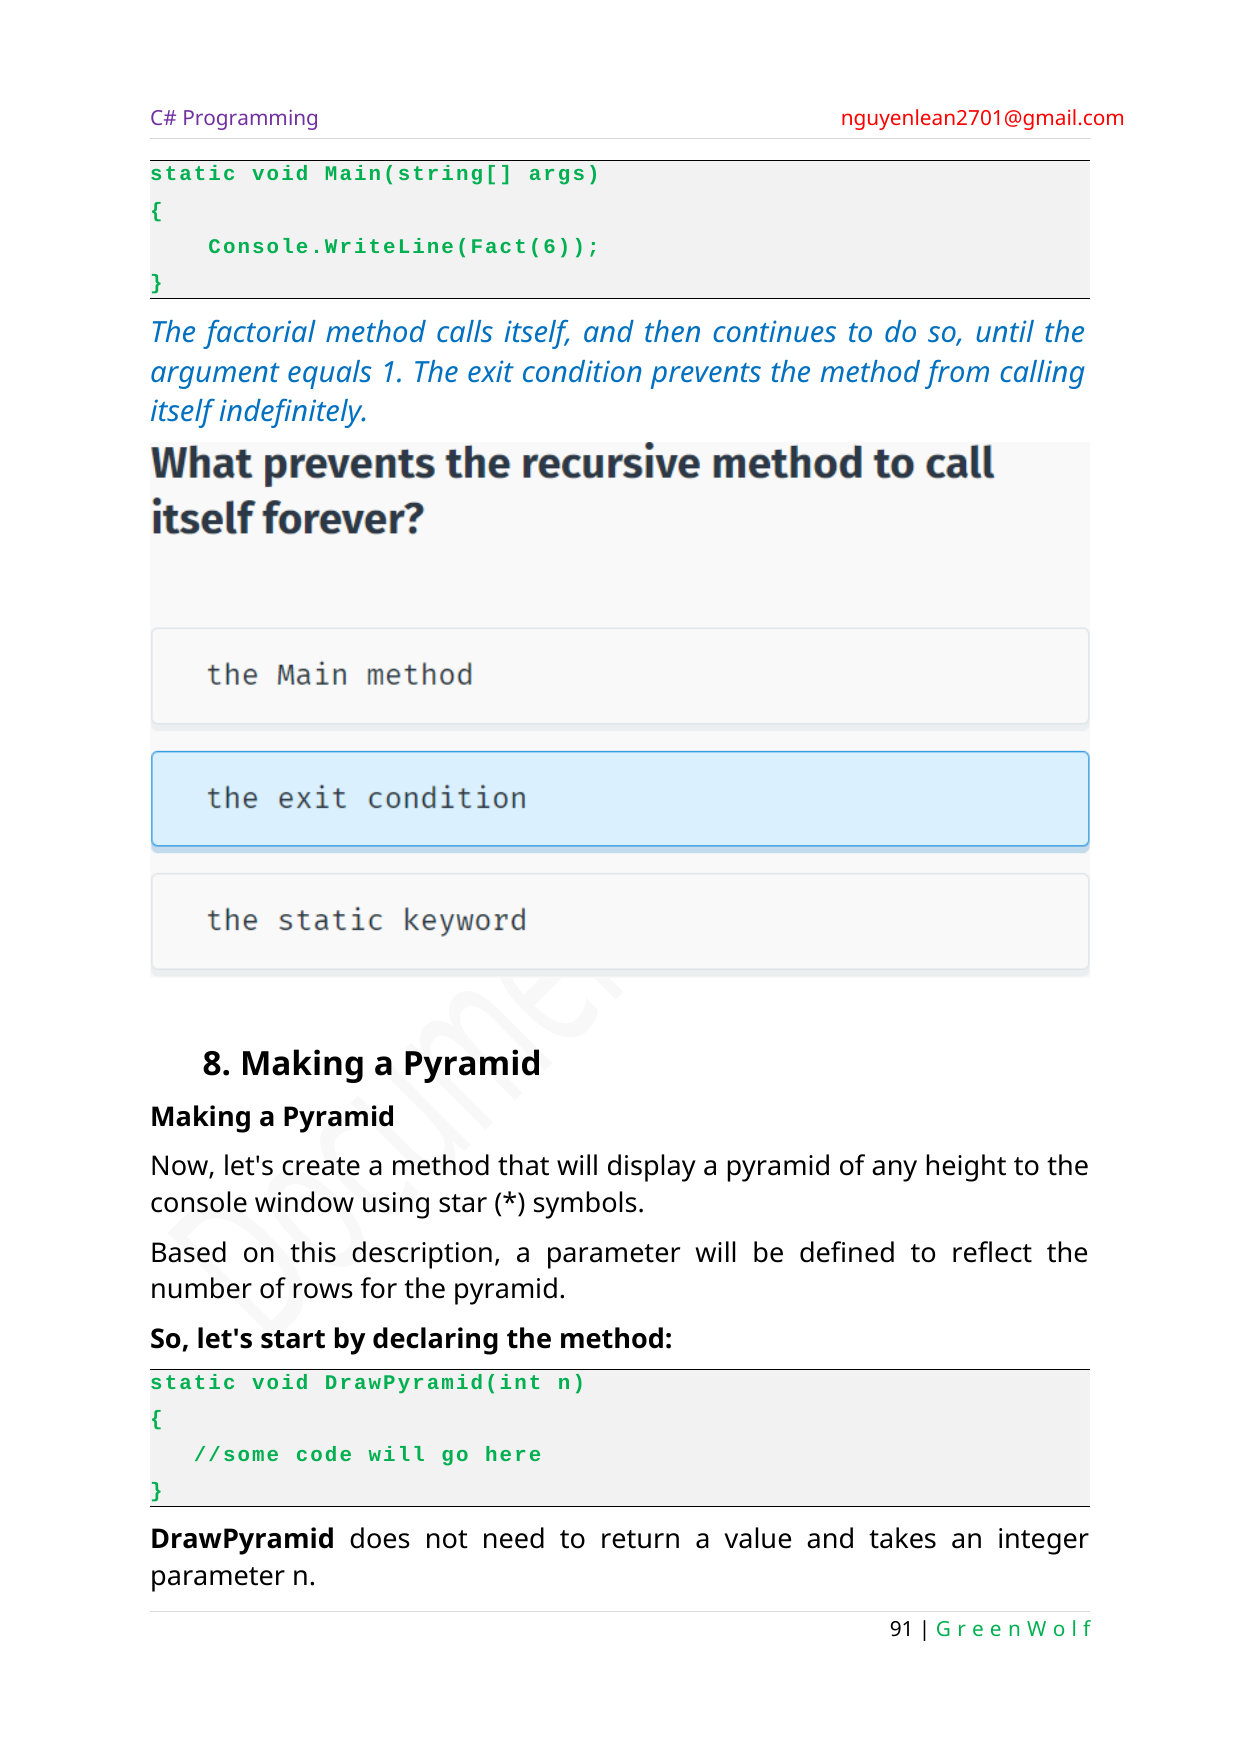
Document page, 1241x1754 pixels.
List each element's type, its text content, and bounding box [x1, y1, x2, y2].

text //some code will go here [150, 1441, 1090, 1468]
text Based on this description, a parameter will be defined to reflect the number of rows for the pyramid. [150, 1233, 1090, 1307]
text { [150, 1405, 1090, 1432]
text So, let's start by declaring the method: [150, 1319, 1090, 1356]
text } [150, 269, 1090, 298]
text static void DrawPyramid(int n) [150, 1370, 1090, 1396]
text Console.WriteLine(Fact(6)); [150, 233, 1090, 259]
text DrawPyramid does not need to return a value and takes an integer parameter n. [150, 1519, 1090, 1593]
text } [150, 1477, 1090, 1506]
picture [150, 442, 1091, 978]
subtitle Making a Pyramid [202, 1039, 1090, 1085]
text { [150, 196, 1090, 223]
text The factorial method calls itself, and then continues to do so, until the argument equals 1. The exit condition prevents the method from calling itself indefinitely. [150, 311, 1090, 430]
text static void Main(string[] args) [150, 161, 1090, 187]
text Making a Pyramid [150, 1097, 1090, 1134]
text Now, let's create a method that will display a pyramid of any height to the console window using star (*) symbols. [150, 1147, 1090, 1221]
